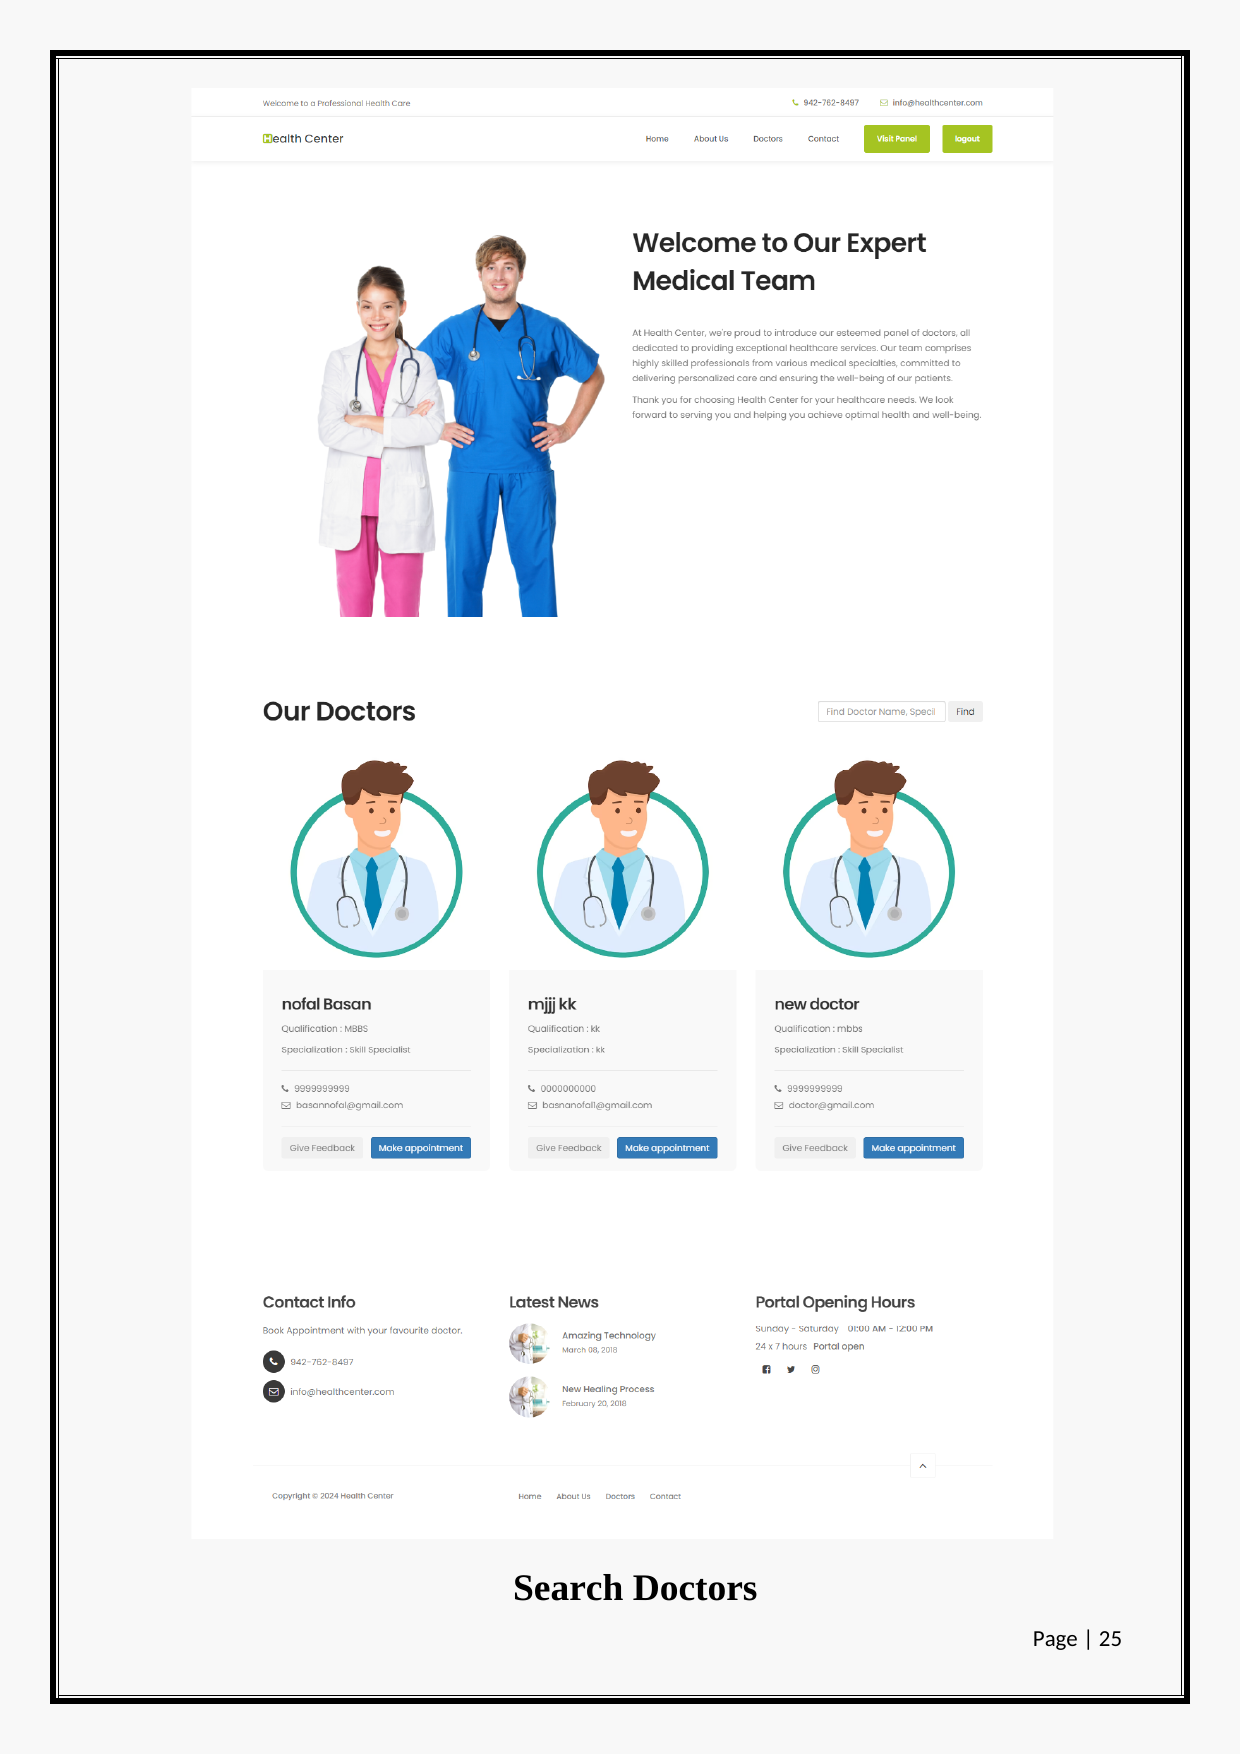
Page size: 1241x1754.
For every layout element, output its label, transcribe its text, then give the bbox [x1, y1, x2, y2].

picture [191, 88, 1054, 1541]
text Search Doctors [149, 1566, 1122, 1609]
